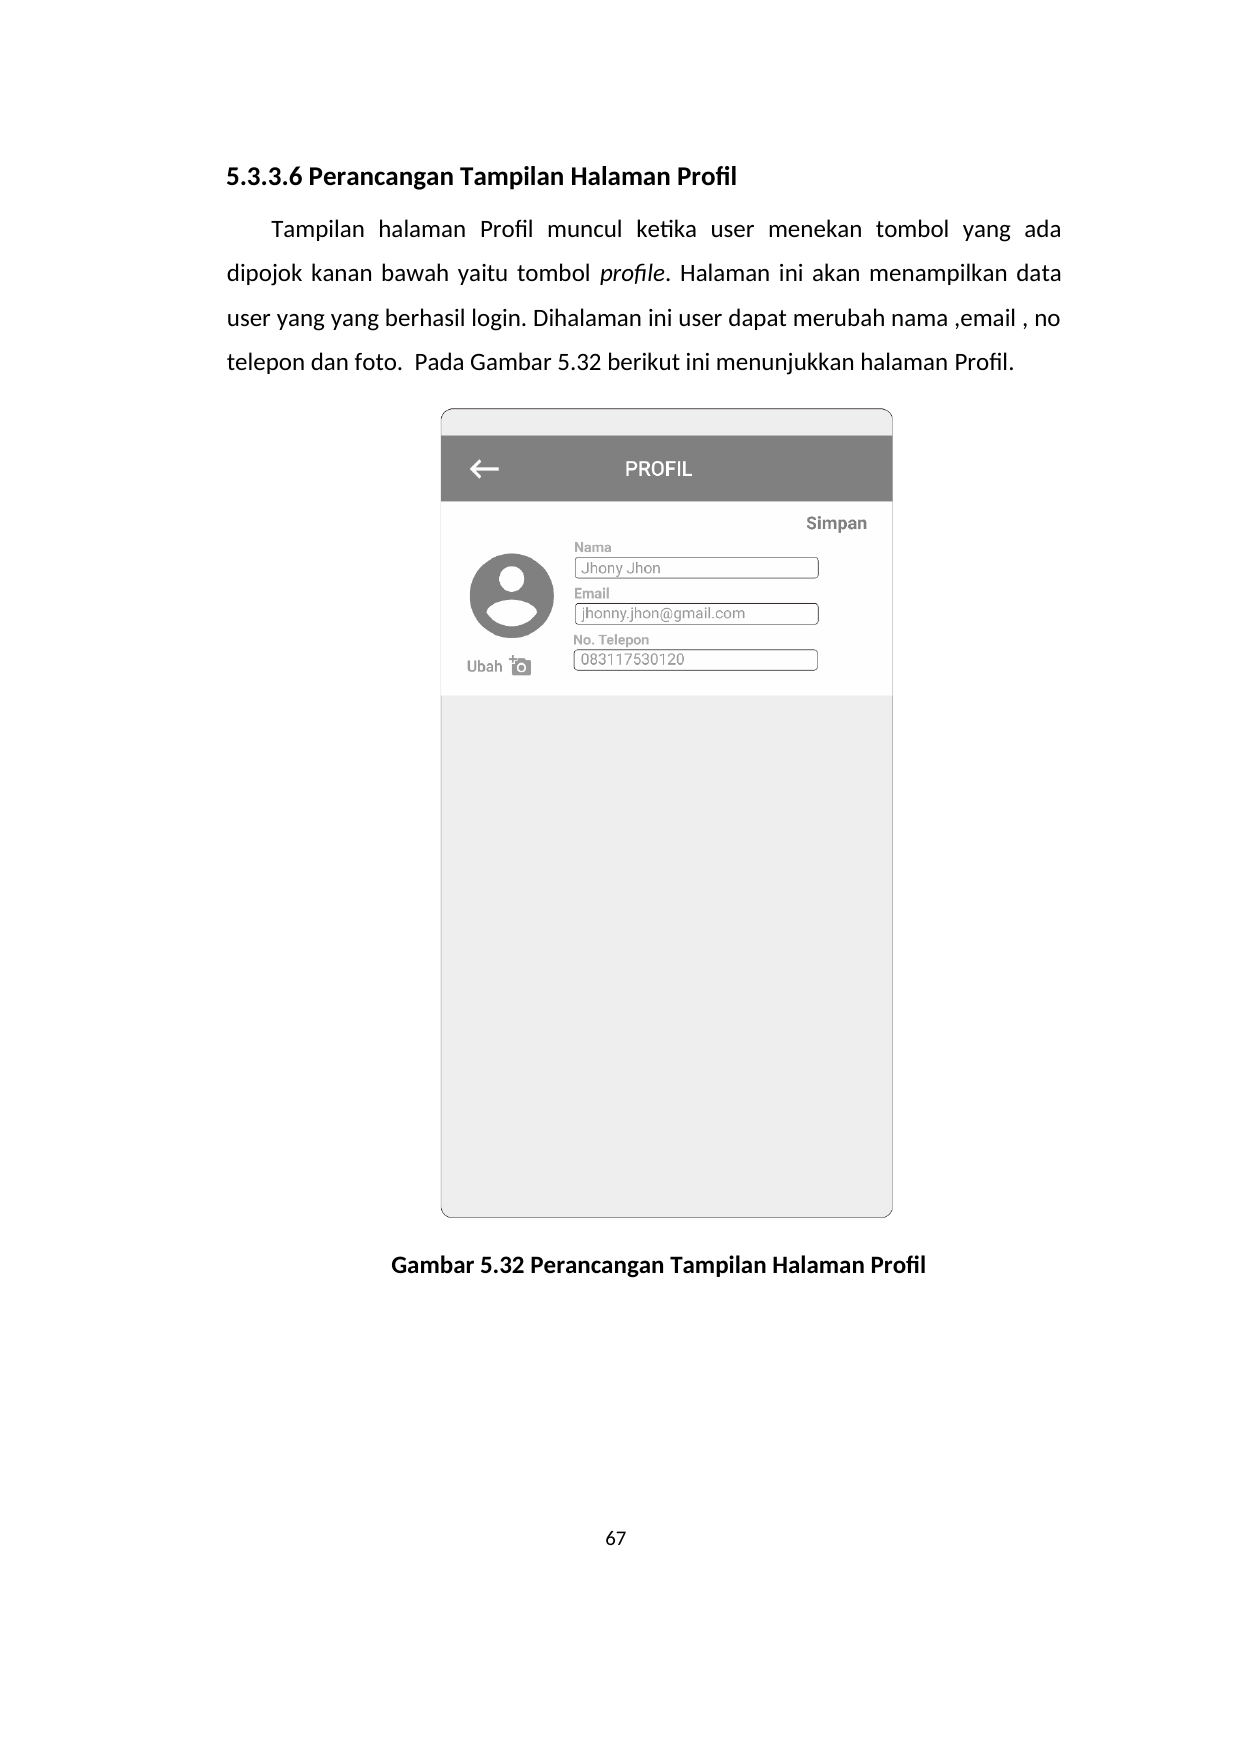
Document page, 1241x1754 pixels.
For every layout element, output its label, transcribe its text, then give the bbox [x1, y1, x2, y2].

picture [440, 408, 893, 1218]
subtitle Gambar 5.32 Perancangan Tampilan Halaman Profil [226, 1249, 1092, 1280]
text Tampilan halaman Profil muncul ketika user menekan tombol yang ada dipojok kanan bawah yaitu tombol profile. Halaman ini akan menampilkan data user yang yang berhasil login. Dihalaman ini user dapat merubah nama ,email , no telepon dan foto. Pada Gambar 5.32 berikut ini menunjukkan halaman Profil. [227, 213, 1062, 377]
subtitle 5.3.3.6 Perancangan Tampilan Halaman Profil [226, 159, 1092, 192]
